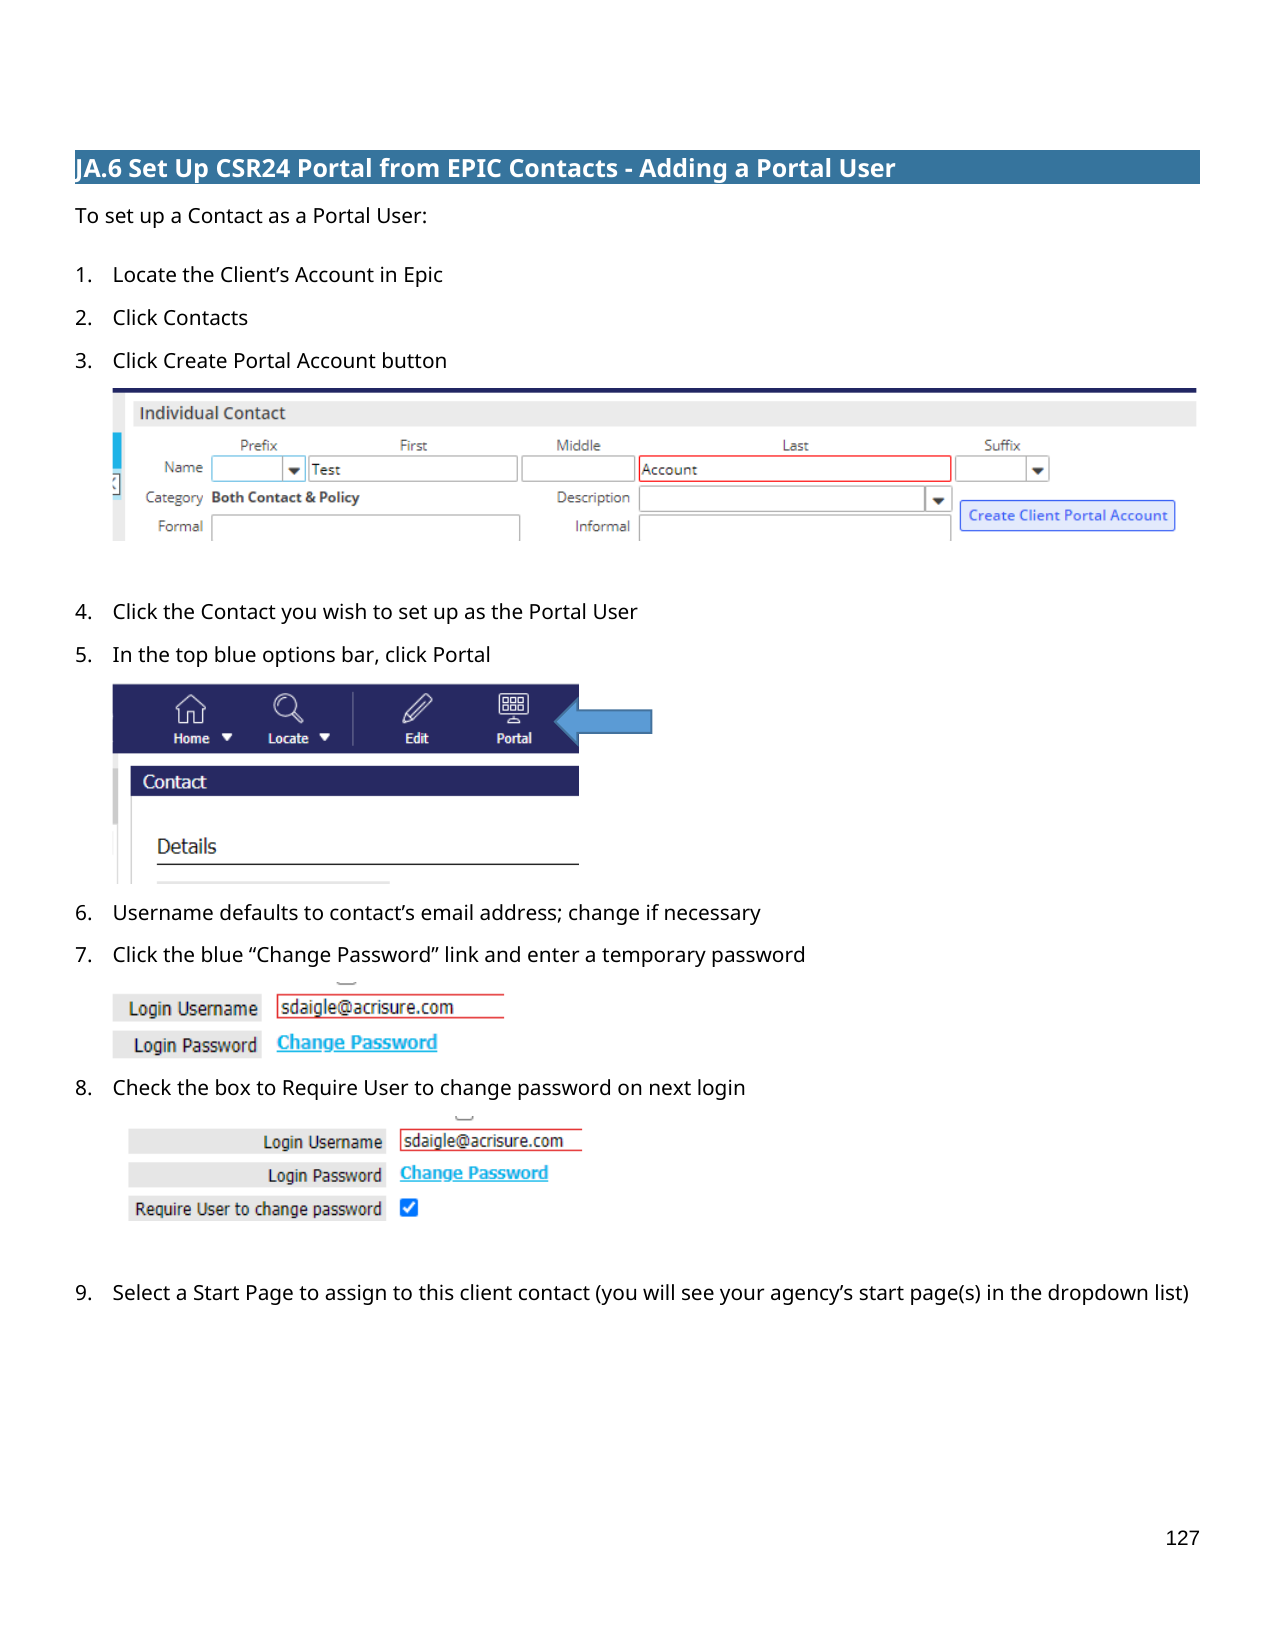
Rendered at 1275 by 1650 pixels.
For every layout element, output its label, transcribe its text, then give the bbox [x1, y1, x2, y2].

list Select a Start Page to assign to this client contact (you will see your agency’s start page(s) in the dropdown list) [75, 1278, 1200, 1306]
text To set up a Contact as a Portal User: [75, 201, 1200, 230]
picture [112, 1116, 583, 1221]
picture [112, 388, 1197, 541]
subtitle JA.6 Set Up CSR24 Portal from EPIC Contacts - Adding a Portal User [75, 150, 1200, 184]
list Click the blue “Change Password” link and enter a temporary password [75, 940, 1200, 969]
list Check the box to Require User to change password on next login [75, 1073, 1200, 1102]
list Click the Contact you wish to set up as the Portal User [75, 597, 1200, 626]
picture [112, 982, 505, 1060]
list Click Create Portal Account button [75, 346, 1200, 374]
list Locate the Client’s Account in Epic [75, 261, 1200, 289]
list In the top blue options bar, click Portal [75, 640, 1200, 668]
list Click Contacts [75, 303, 1200, 332]
picture [112, 682, 579, 884]
list Username defaults to contact’s email address; change if necessary [75, 898, 1200, 926]
